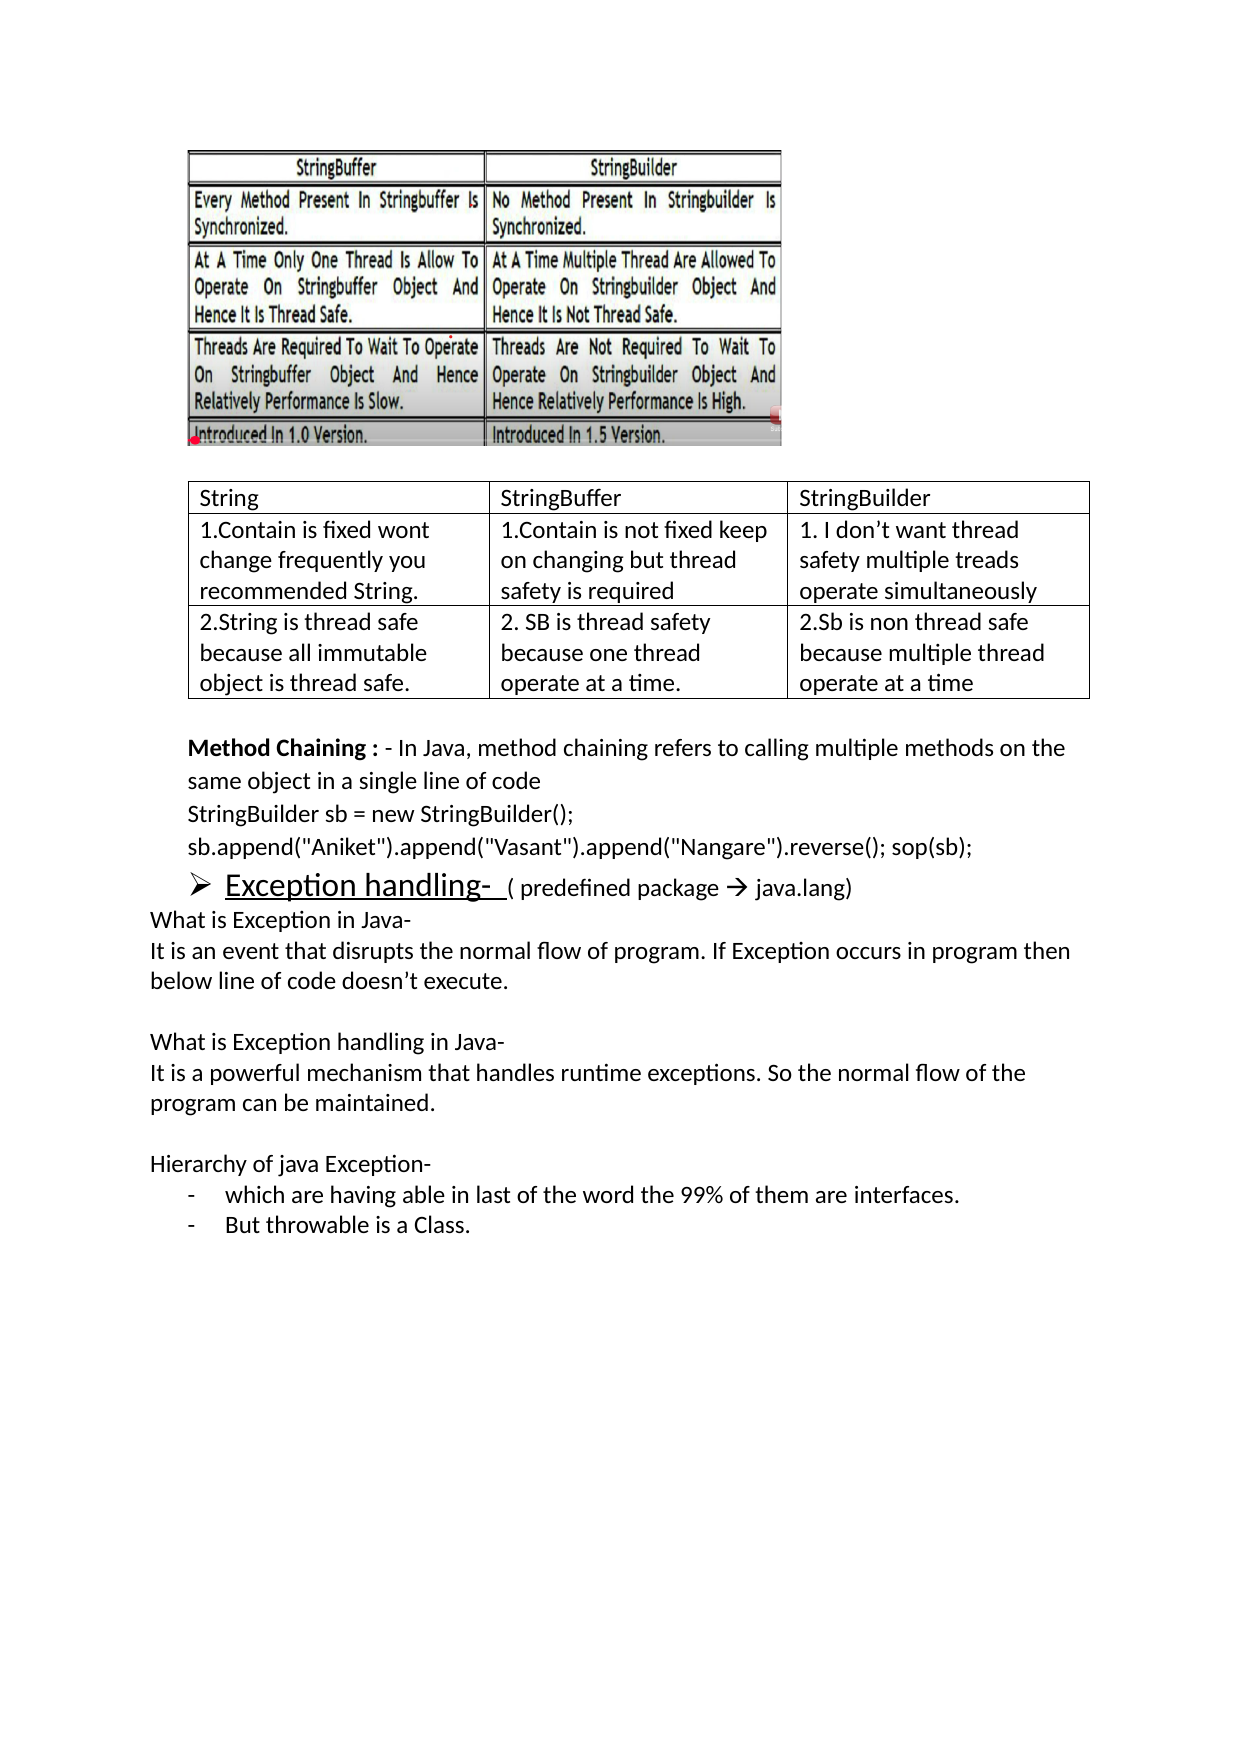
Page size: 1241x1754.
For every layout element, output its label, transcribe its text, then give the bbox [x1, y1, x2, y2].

list which are having able in last of the word the 99% of them are interfaces. [187, 1179, 1090, 1209]
text What is Exception handling in Java- [150, 1026, 1090, 1057]
list But throwable is a Class. [187, 1209, 1090, 1240]
table_cell 1. I don’t want thread safety multiple treads operate simultaneously [788, 514, 1089, 605]
table_cell 1.Contain is not fixed keep on changing but thread safety is required [490, 514, 787, 605]
table_cell 2. SB is thread safety because one thread operate at a time. [490, 606, 787, 698]
text Method Chaining : - In Java, method chaining refers to calling multiple methods on the same object in a single line of code [187, 732, 1090, 795]
picture [187, 150, 782, 446]
table_header StringBuffer [490, 482, 787, 513]
text What is Exception in Java- [150, 904, 1090, 935]
text StringBuilder sb = new StringBuilder(); [187, 798, 1090, 828]
text It is an event that disrupts the normal flow of program. If Exception occurs in program then below line of code doesn’t execute. [150, 935, 1090, 996]
table_cell 2.String is thread safe because all immutable object is thread safe. [189, 606, 489, 698]
text sb.append("Aniket").append("Vasant").append("Nangare").reverse(); sop(sb); [187, 831, 1090, 861]
list Exception handling- ( predefined package java.lang) [187, 863, 1090, 904]
table_header String [189, 482, 489, 513]
table_header StringBuilder [788, 482, 1089, 513]
text Hierarchy of java Exception- [150, 1148, 1090, 1179]
table_cell 1.Contain is fixed wont change frequently you recommended String. [189, 514, 489, 605]
text It is a powerful mechanism that handles runtime exceptions. So the normal flow of the program can be maintained. [150, 1057, 1090, 1118]
table_cell 2.Sb is non thread safe because multiple thread operate at a time [788, 606, 1089, 698]
